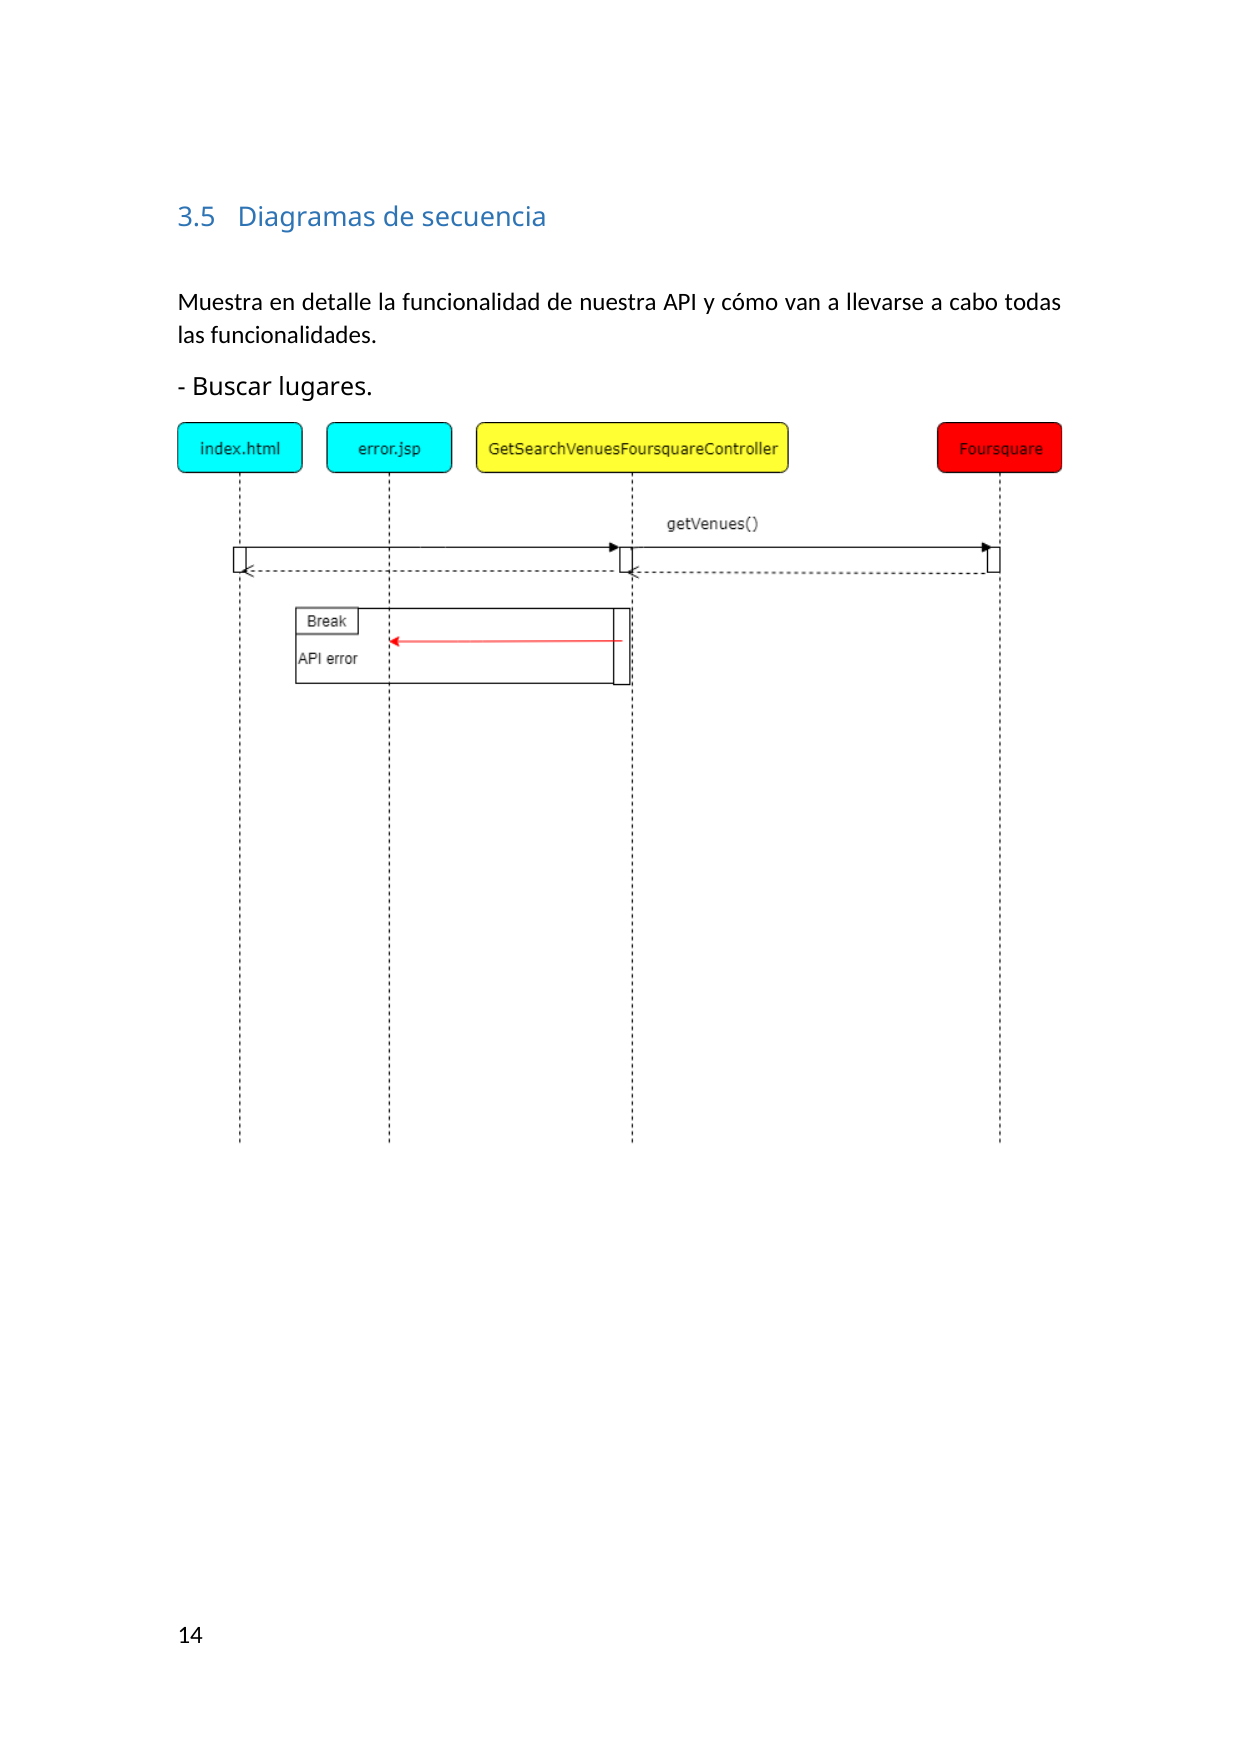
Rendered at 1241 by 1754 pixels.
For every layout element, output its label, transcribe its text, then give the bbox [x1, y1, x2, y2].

subtitle Diagramas de secuencia [177, 197, 1063, 234]
text Muestra en detalle la funcionalidad de nuestra API y cómo van a llevarse a cabo todas las funcionalidades. [177, 287, 1063, 350]
picture [177, 422, 1063, 1147]
text - Buscar lugares. [177, 369, 1063, 403]
